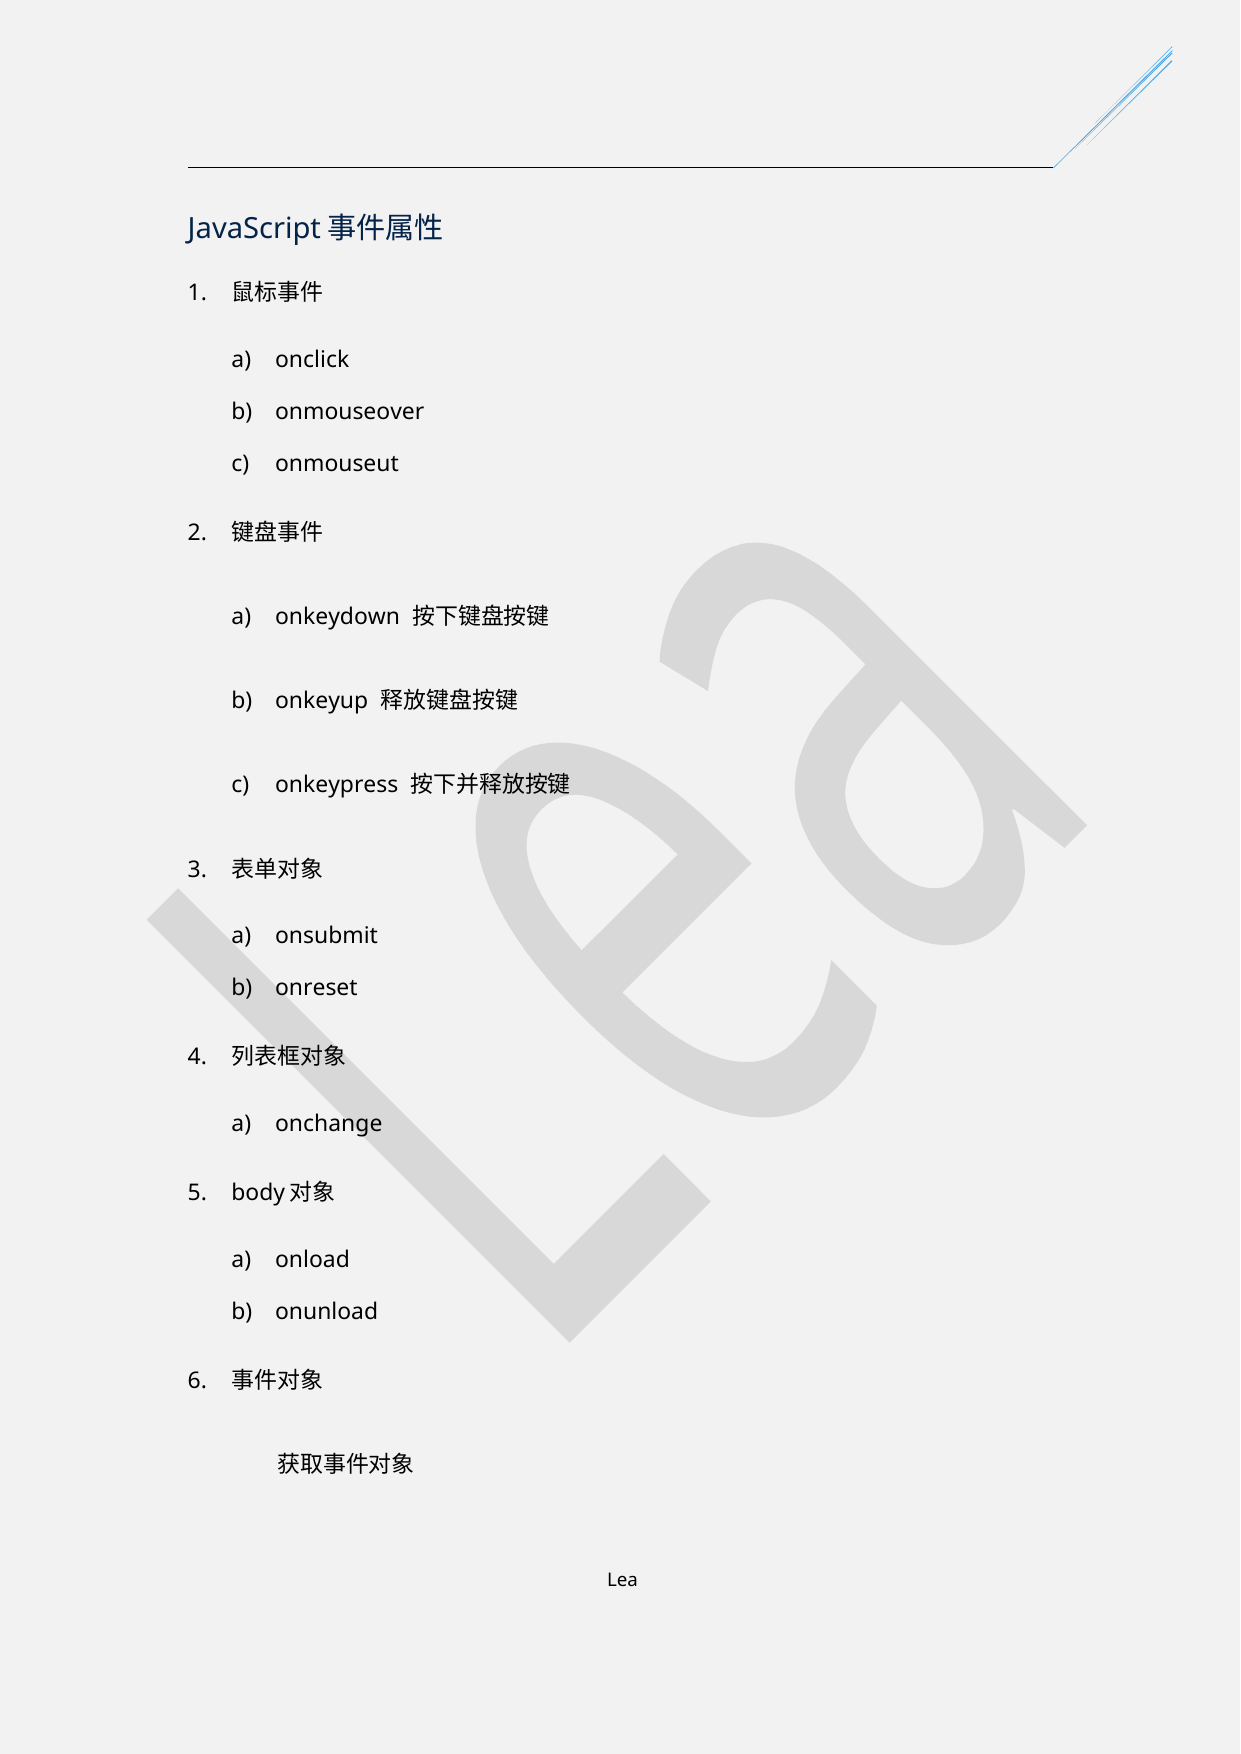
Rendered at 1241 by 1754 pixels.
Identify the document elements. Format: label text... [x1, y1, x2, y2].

list onkeydown 按下键盘按键 [231, 582, 1053, 647]
list onreset [231, 971, 1053, 1003]
list 语法： [1082, 46, 1173, 143]
list onsubmit [231, 919, 1053, 951]
subtitle JavaScript事件属性 [187, 193, 1053, 258]
list 鼠标事件 [187, 258, 1053, 323]
list onmouseover [231, 394, 1053, 427]
list 键盘事件 [187, 497, 1053, 562]
list 事件对象 [187, 1346, 1053, 1411]
list onload [231, 1242, 1053, 1275]
list onunload [231, 1294, 1053, 1327]
list 获取事件对象 [231, 1430, 1053, 1495]
list 列表框对象 [187, 1022, 1053, 1087]
list onkeyup 释放键盘按键 [231, 666, 1053, 731]
list onclick [231, 342, 1053, 375]
list onkeypress 按下并释放按键 [231, 750, 1053, 815]
list onmouseut [231, 446, 1053, 478]
list 表单对象 [187, 834, 1053, 899]
list onchange [231, 1106, 1053, 1139]
list body对象 [187, 1158, 1053, 1223]
